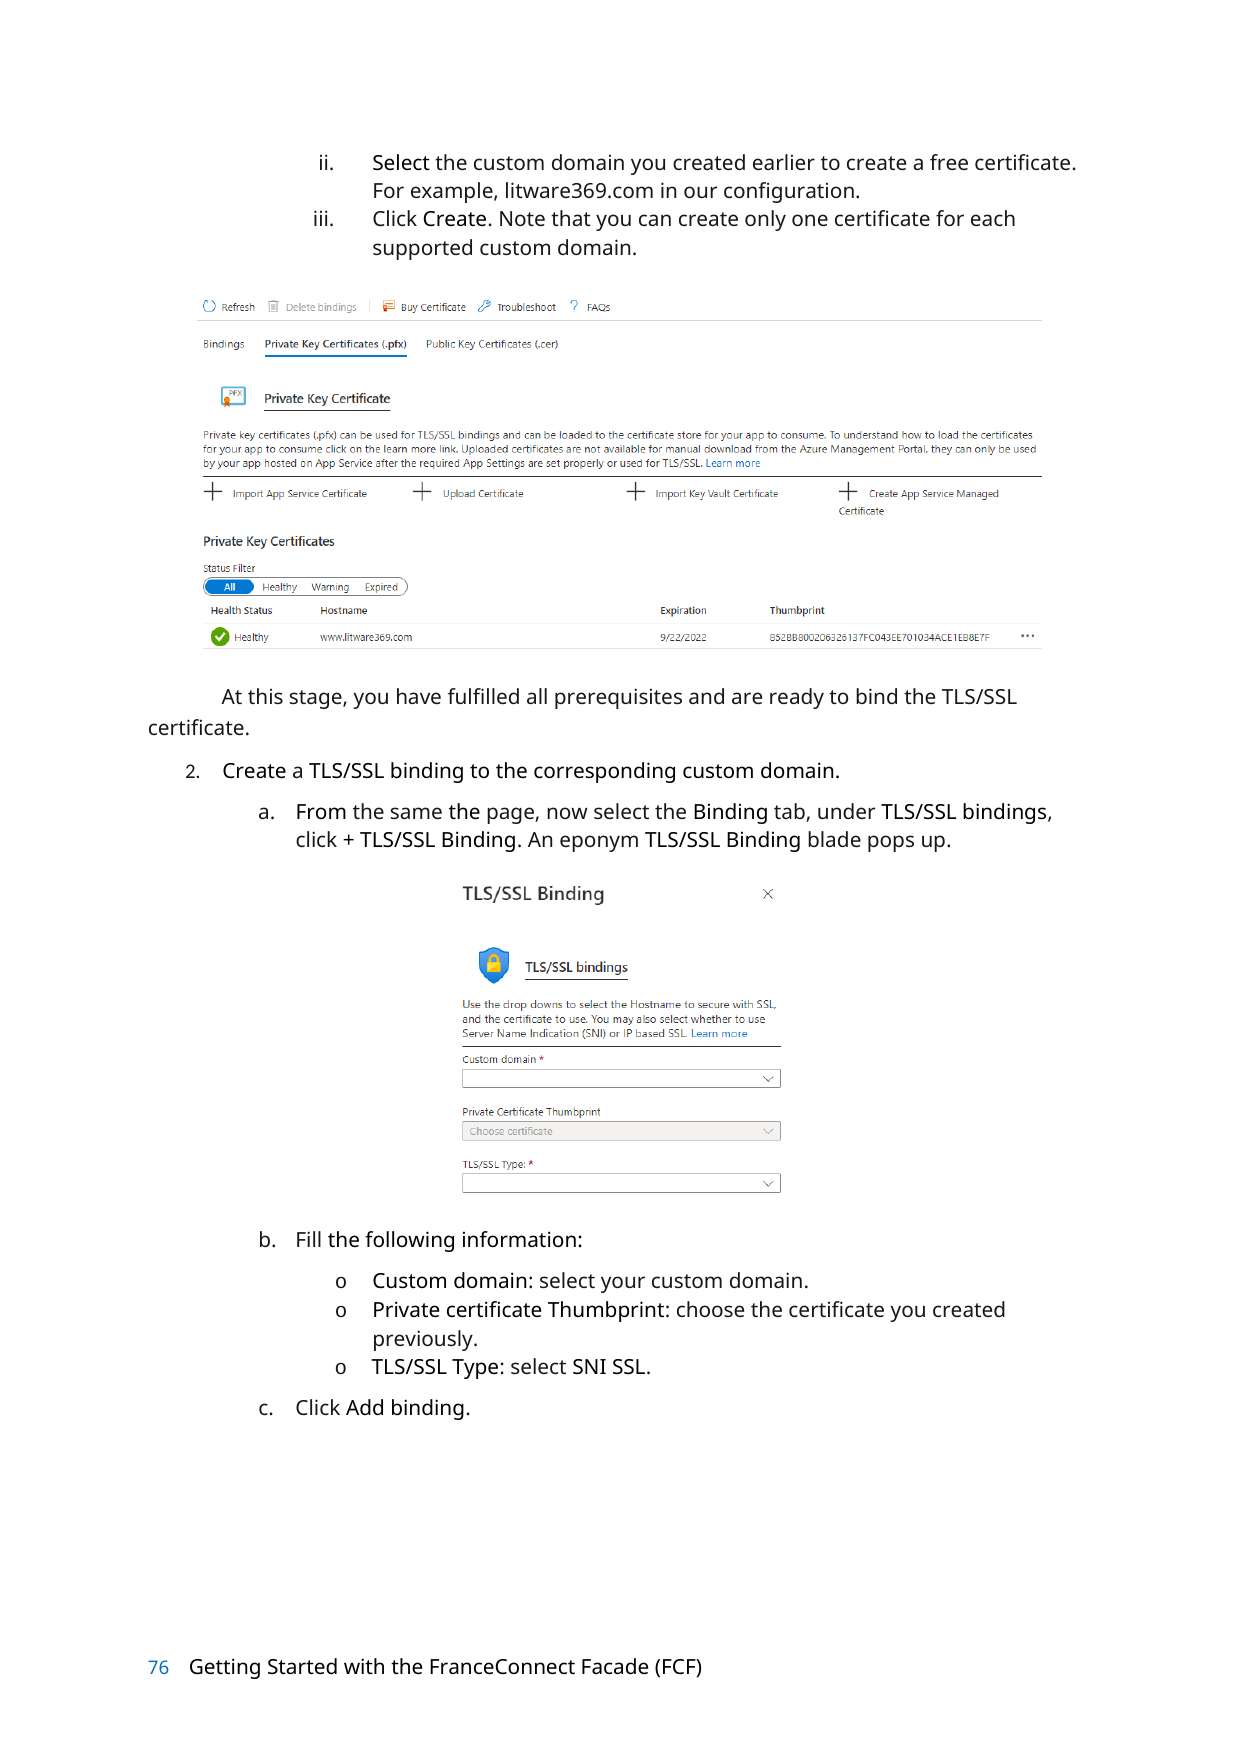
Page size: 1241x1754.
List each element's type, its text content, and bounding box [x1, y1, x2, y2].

list Click Add binding. [258, 1393, 1093, 1422]
picture [450, 878, 790, 1199]
list Select the custom domain you created earlier to create a free certificate. For example, litware369.com in our configuration. [334, 148, 1093, 204]
list TLS/SSL Type: select SNI SSL. [334, 1352, 1093, 1381]
list From the same the page, now select the Binding tab, under TLS/SSL bindings, click + TLS/SSL Binding. An eponym TLS/SSL Binding blade pops up. [258, 797, 1093, 854]
text At this stage, you have fulfilled all prerequisites and are ready to bind the TLS/SSL certificate. [148, 682, 1093, 741]
picture [190, 286, 1050, 656]
list Click Create. Note that you can create only one certificate for each supported custom domain. [334, 204, 1093, 261]
list Create a TLS/SSL binding to the corresponding custom domain. [185, 756, 1093, 784]
list Private certificate Thumbprint: choose the certificate you created previously. [334, 1295, 1093, 1352]
list Fill the following information: [258, 1226, 1093, 1254]
list Custom domain: select your custom domain. [334, 1267, 1093, 1295]
